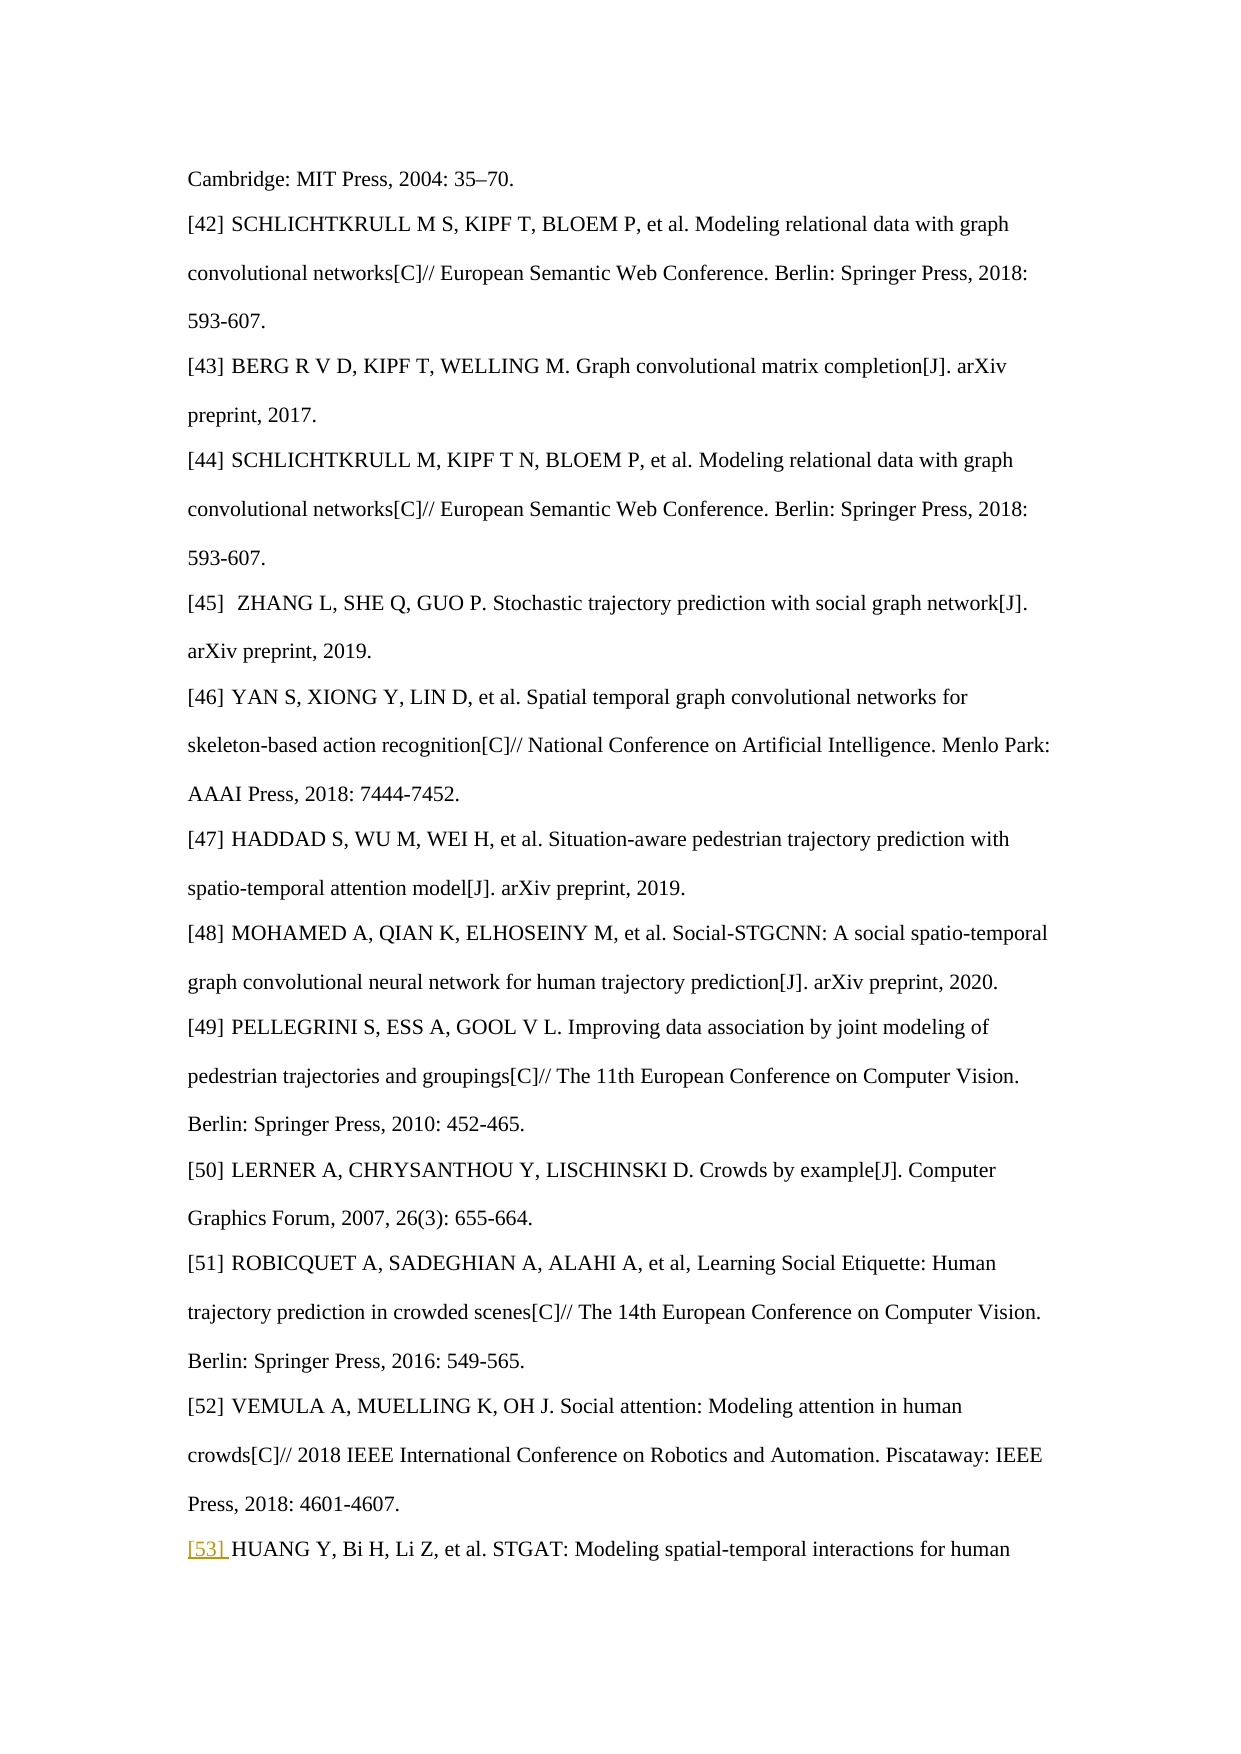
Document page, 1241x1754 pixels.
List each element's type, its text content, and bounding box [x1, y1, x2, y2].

list SCHLICHTKRULL M S, KIPF T, BLOEM P, et al. Modeling relational data with graph convolutional networks[C]// European Semantic Web Conference. Berlin: Springer Press, 2018: 593-607. [187, 207, 1053, 337]
list LERNER A, CHRYSANTHOU Y, LISCHINSKI D. Crowds by example[J]. Computer Graphics Forum, 2007, 26(3): 655-664. [187, 1153, 1053, 1234]
list VEMULA A, MUELLING K, OH J. Social attention: Modeling attention in human crowds[C]// 2018 IEEE International Conference on Robotics and Automation. Piscataway: IEEE Press, 2018: 4601-4607. [187, 1389, 1053, 1519]
list YAN S, XIONG Y, LIN D, et al. Spatial temporal graph convolutional networks for skeleton-based action recognition[C]// National Conference on Artificial Intelligence. Menlo Park: AAAI Press, 2018: 7444-7452. [187, 680, 1053, 810]
list ROBICQUET A, SADEGHIAN A, ALAHI A, et al, Learning Social Etiquette: Human trajectory prediction in crowded scenes[C]// The 14th European Conference on Computer Vision. Berlin: Springer Press, 2016: 549-565. [187, 1247, 1053, 1377]
list HADDAD S, WU M, WEI H, et al. Situation-aware pedestrian trajectory prediction with spatio-temporal attention model[J]. arXiv preprint, 2019. [187, 823, 1053, 904]
list BERG R V D, KIPF T, WELLING M. Graph convolutional matrix completion[J]. arXiv preprint, 2017. [187, 350, 1053, 431]
list ZHANG L, SHE Q, GUO P. Stochastic trajectory prediction with social graph network[J]. arXiv preprint, 2019. [187, 586, 1053, 667]
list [187, 1532, 1053, 1564]
list MOHAMED A, QIAN K, ELHOSEINY M, et al. Social-STGCNN: A social spatio-temporal graph convolutional neural network for human trajectory prediction[J]. arXiv preprint, 2020. [187, 916, 1053, 998]
list PELLEGRINI S, ESS A, GOOL V L. Improving data association by joint modeling of pedestrian trajectories and groupings[C]// The 11th European Conference on Computer Vision. Berlin: Springer Press, 2010: 452-465. [187, 1010, 1053, 1140]
list SCHLICHTKRULL M, KIPF T N, BLOEM P, et al. Modeling relational data with graph convolutional networks[C]// European Semantic Web Conference. Berlin: Springer Press, 2018: 593-607. [187, 443, 1053, 573]
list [187, 162, 1053, 194]
